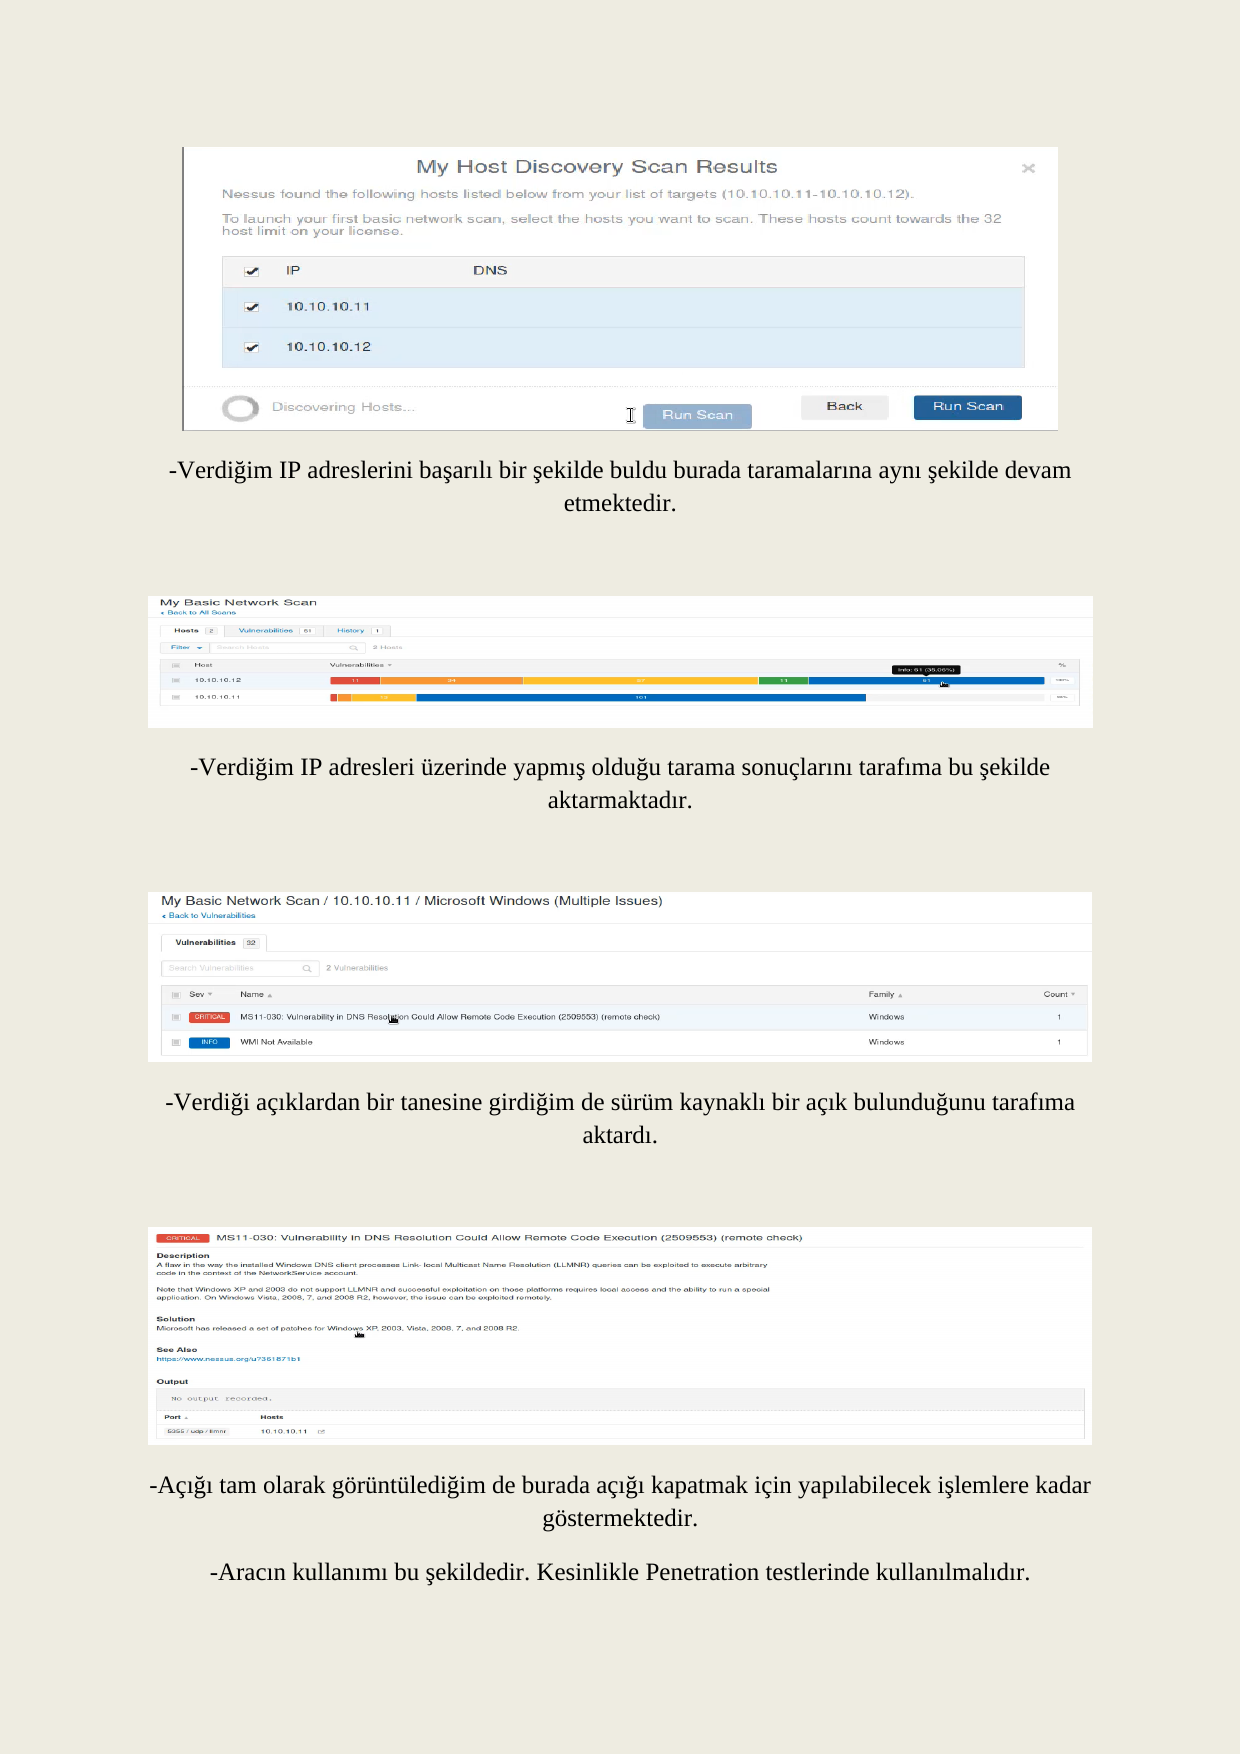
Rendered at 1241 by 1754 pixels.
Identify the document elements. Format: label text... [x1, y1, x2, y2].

picture [148, 596, 1093, 728]
picture [148, 892, 1092, 1062]
text -Verdiğim IP adreslerini başarılı bir şekilde buldu burada taramalarına aynı şekilde devam etmektedir. [148, 455, 1093, 517]
text -Verdiği açıklardan bir tanesine girdiğim de sürüm kaynaklı bir açık bulunduğunu tarafıma aktardı. [148, 1087, 1093, 1149]
picture [182, 147, 1058, 431]
text -Aracın kullanımı bu şekildedir. Kesinlikle Penetration testlerinde kullanılmalıdır. [148, 1557, 1093, 1586]
text -Açığı tam olarak görüntülediğim de burada açığı kapatmak için yapılabilecek işlemlere kadar göstermektedir. [148, 1470, 1093, 1532]
picture [148, 1227, 1092, 1445]
text -Verdiğim IP adresleri üzerinde yapmış olduğu tarama sonuçlarını tarafıma bu şekilde aktarmaktadır. [148, 752, 1093, 814]
